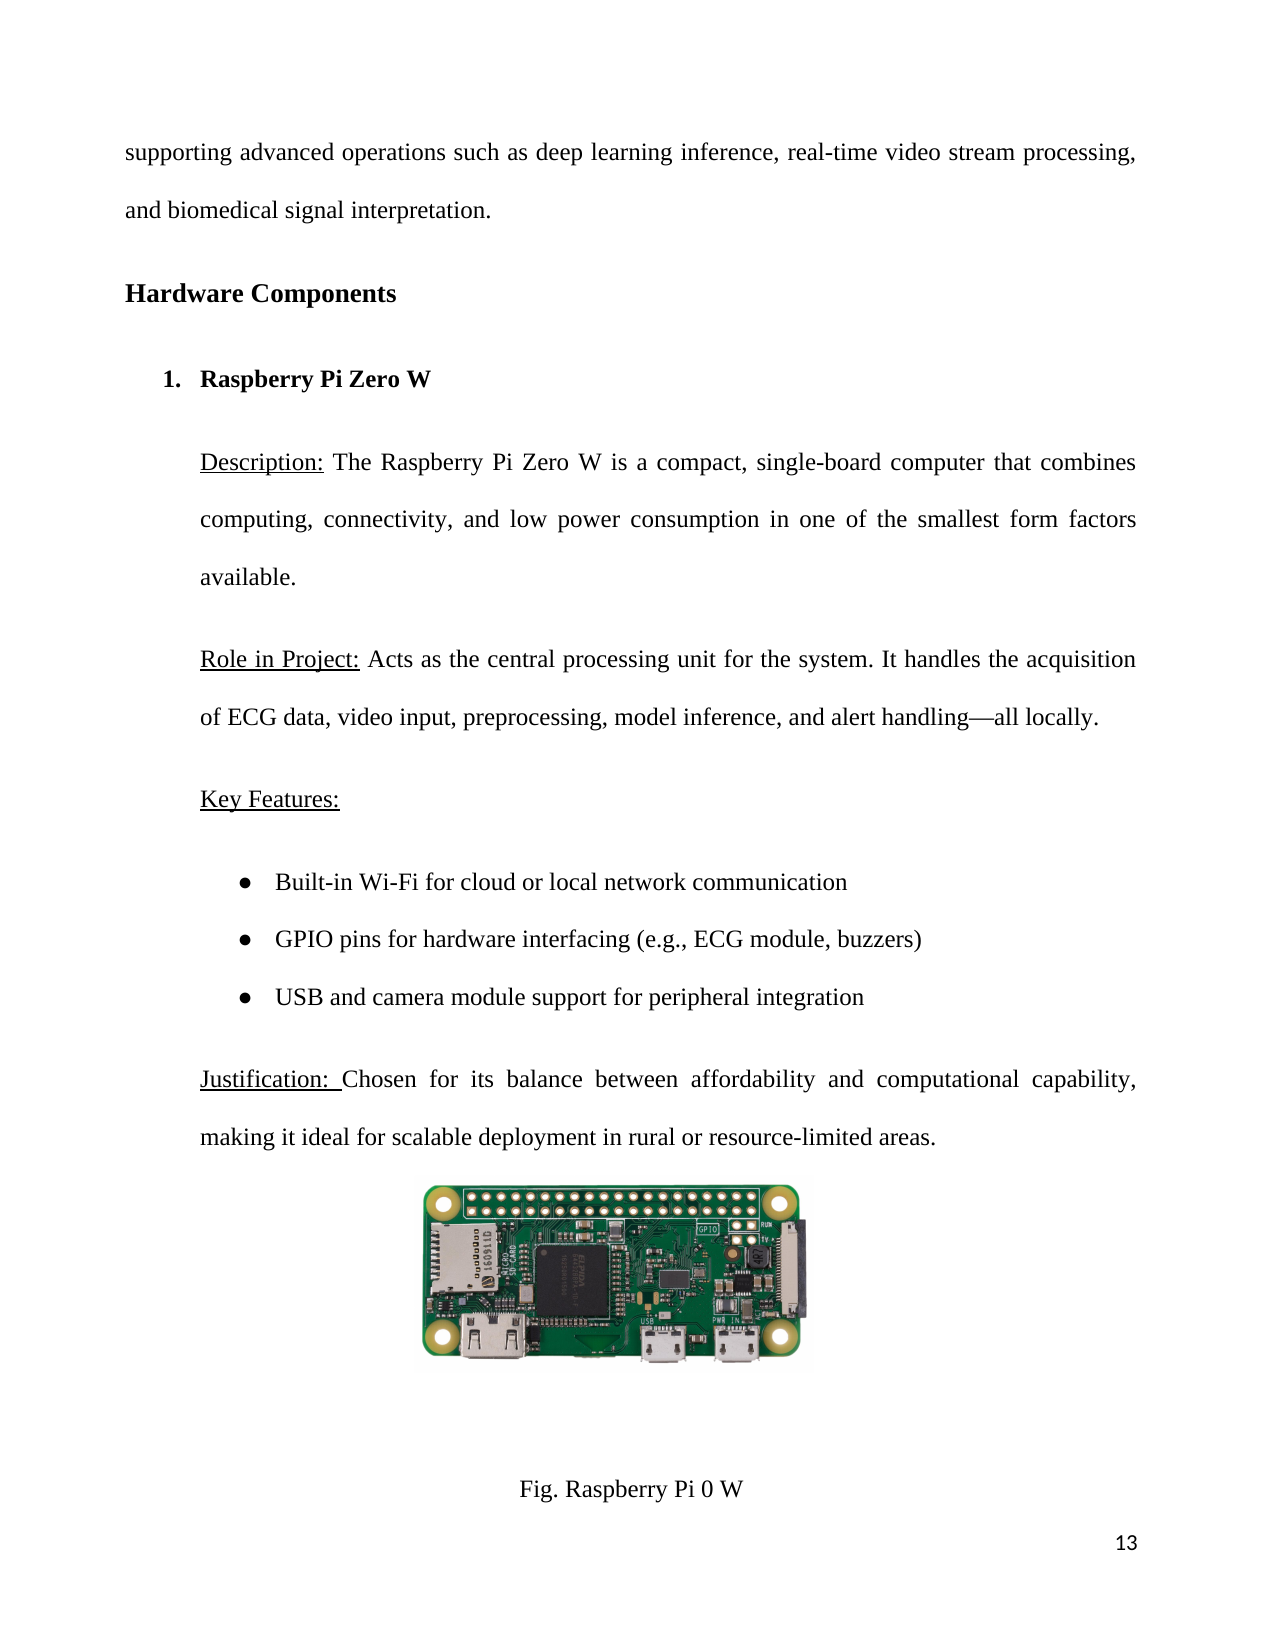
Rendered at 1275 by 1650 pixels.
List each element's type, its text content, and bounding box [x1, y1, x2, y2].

text Key Features: [200, 784, 1137, 813]
list USB and camera module support for peripheral integration [237, 982, 1137, 1011]
list Built-in Wi-Fi for cloud or local network communication [237, 867, 1137, 896]
text Role in Project: Acts as the central processing unit for the system. It handles the acquisition of ECG data, video input, preprocessing, model inference, and alert handling—all locally. [200, 644, 1137, 731]
text Justification: Chosen for its balance between affordability and computational capability, making it ideal for scalable deployment in rural or resource-limited areas. [200, 1064, 1137, 1151]
picture [414, 1175, 814, 1373]
list GPIO pins for hardware interfacing (e.g., ECG module, buzzers) [237, 924, 1137, 953]
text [125, 137, 1137, 223]
list Raspberry Pi Zero W [162, 364, 1137, 393]
text Hardware Components [125, 277, 1137, 308]
text Fig. Raspberry Pi 0 W [125, 1204, 1137, 1503]
text Description: The Raspberry Pi Zero W is a compact, single-board computer that combines computing, connectivity, and low power consumption in one of the smallest form factors available. [200, 447, 1137, 591]
